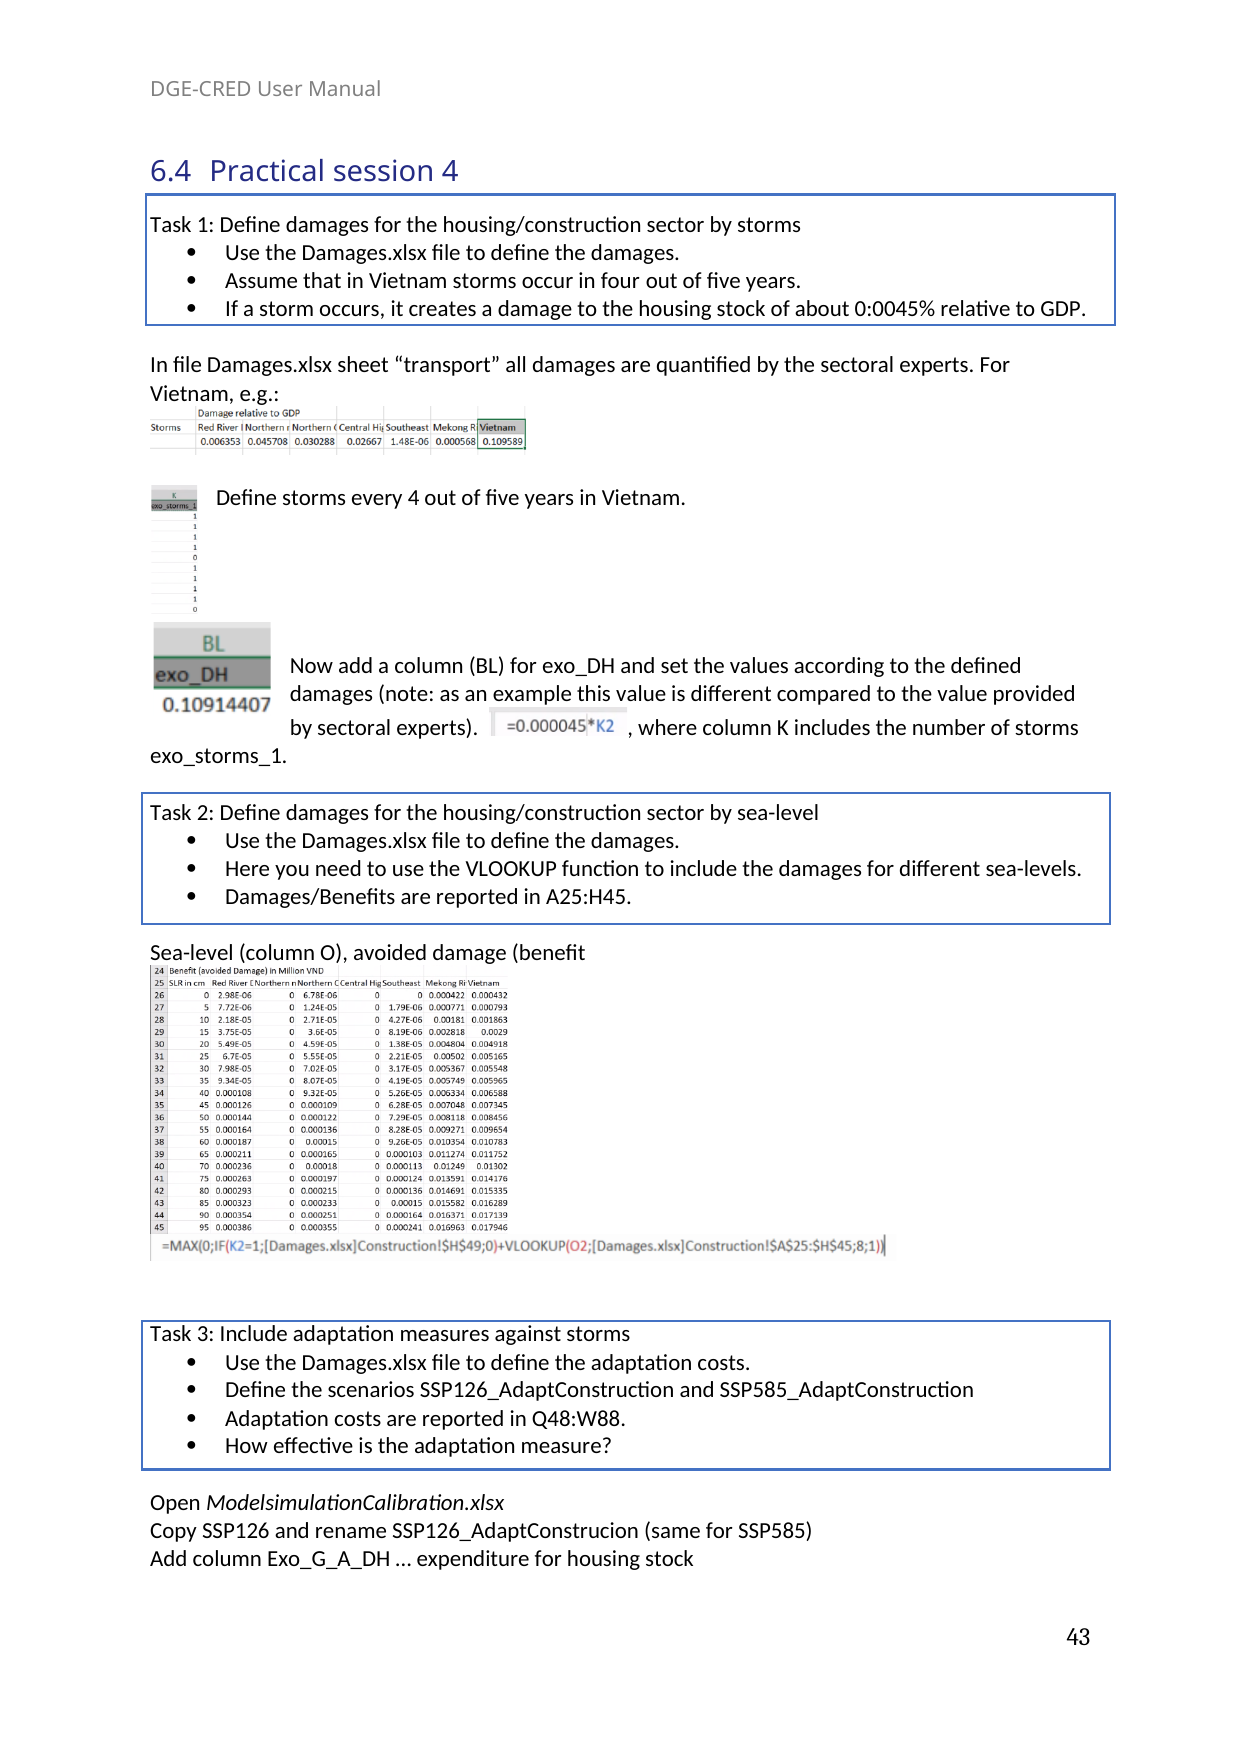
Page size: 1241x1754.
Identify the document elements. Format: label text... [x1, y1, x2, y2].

text Define storms every 4 out of five years in Vietnam. [150, 483, 1090, 511]
list Use the Damages.xlsx file to define the damages. [187, 826, 1090, 854]
list Use the Damages.xlsx file to define the adaptation costs. [187, 1348, 1090, 1376]
text Open ModelsimulationCalibration.xlsx [150, 1488, 1090, 1516]
picture [153, 622, 271, 716]
subtitle Practical session 4 [150, 150, 1090, 190]
text Task 1: Define damages for the housing/construction sector by storms [150, 211, 1090, 238]
text Now add a column (BL) for exo_DH and set the values according to the defined damages (note: as an example this value is different compared to the value provided by sectoral experts). , where column K includes the number of storms exo_storms_1. [150, 651, 1090, 770]
list How effective is the adaptation measure? [187, 1432, 1090, 1460]
text Task 2: Define damages for the housing/construction sector by sea-level [150, 798, 1090, 826]
list If a storm occurs, it creates a damage to the housing stock of about 0:0045% relative to GDP. [187, 294, 1090, 323]
text Add column Exo_G_A_DH … expenditure for housing stock [150, 1544, 1090, 1572]
text Copy SSP126 and rename SSP126_AdaptConstrucion (same for SSP585) [150, 1516, 1090, 1544]
list Here you need to use the VLOOKUP function to include the damages for different sea-levels. [187, 854, 1090, 882]
list Damages/Benefits are reported in A25:H45. [187, 882, 1090, 910]
list Define the scenarios SSP126_AdaptConstruction and SSP585_AdaptConstruction [187, 1376, 1090, 1404]
picture [489, 707, 628, 736]
text In file Damages.xlsx sheet “transport” all damages are quantified by the sectoral experts. For Vietnam, e.g.: [150, 351, 1090, 407]
text Task 3: Include adaptation measures against storms [150, 1322, 1090, 1348]
list Use the Damages.xlsx file to define the damages. [187, 238, 1090, 267]
picture [150, 485, 197, 610]
list Assume that in Vietnam storms occur in four out of five years. [187, 267, 1090, 294]
list Adaptation costs are reported in Q48:W88. [187, 1404, 1090, 1432]
picture [150, 965, 897, 1261]
picture [150, 406, 527, 455]
text Sea-level (column O), avoided damage (benefit [150, 938, 1090, 966]
